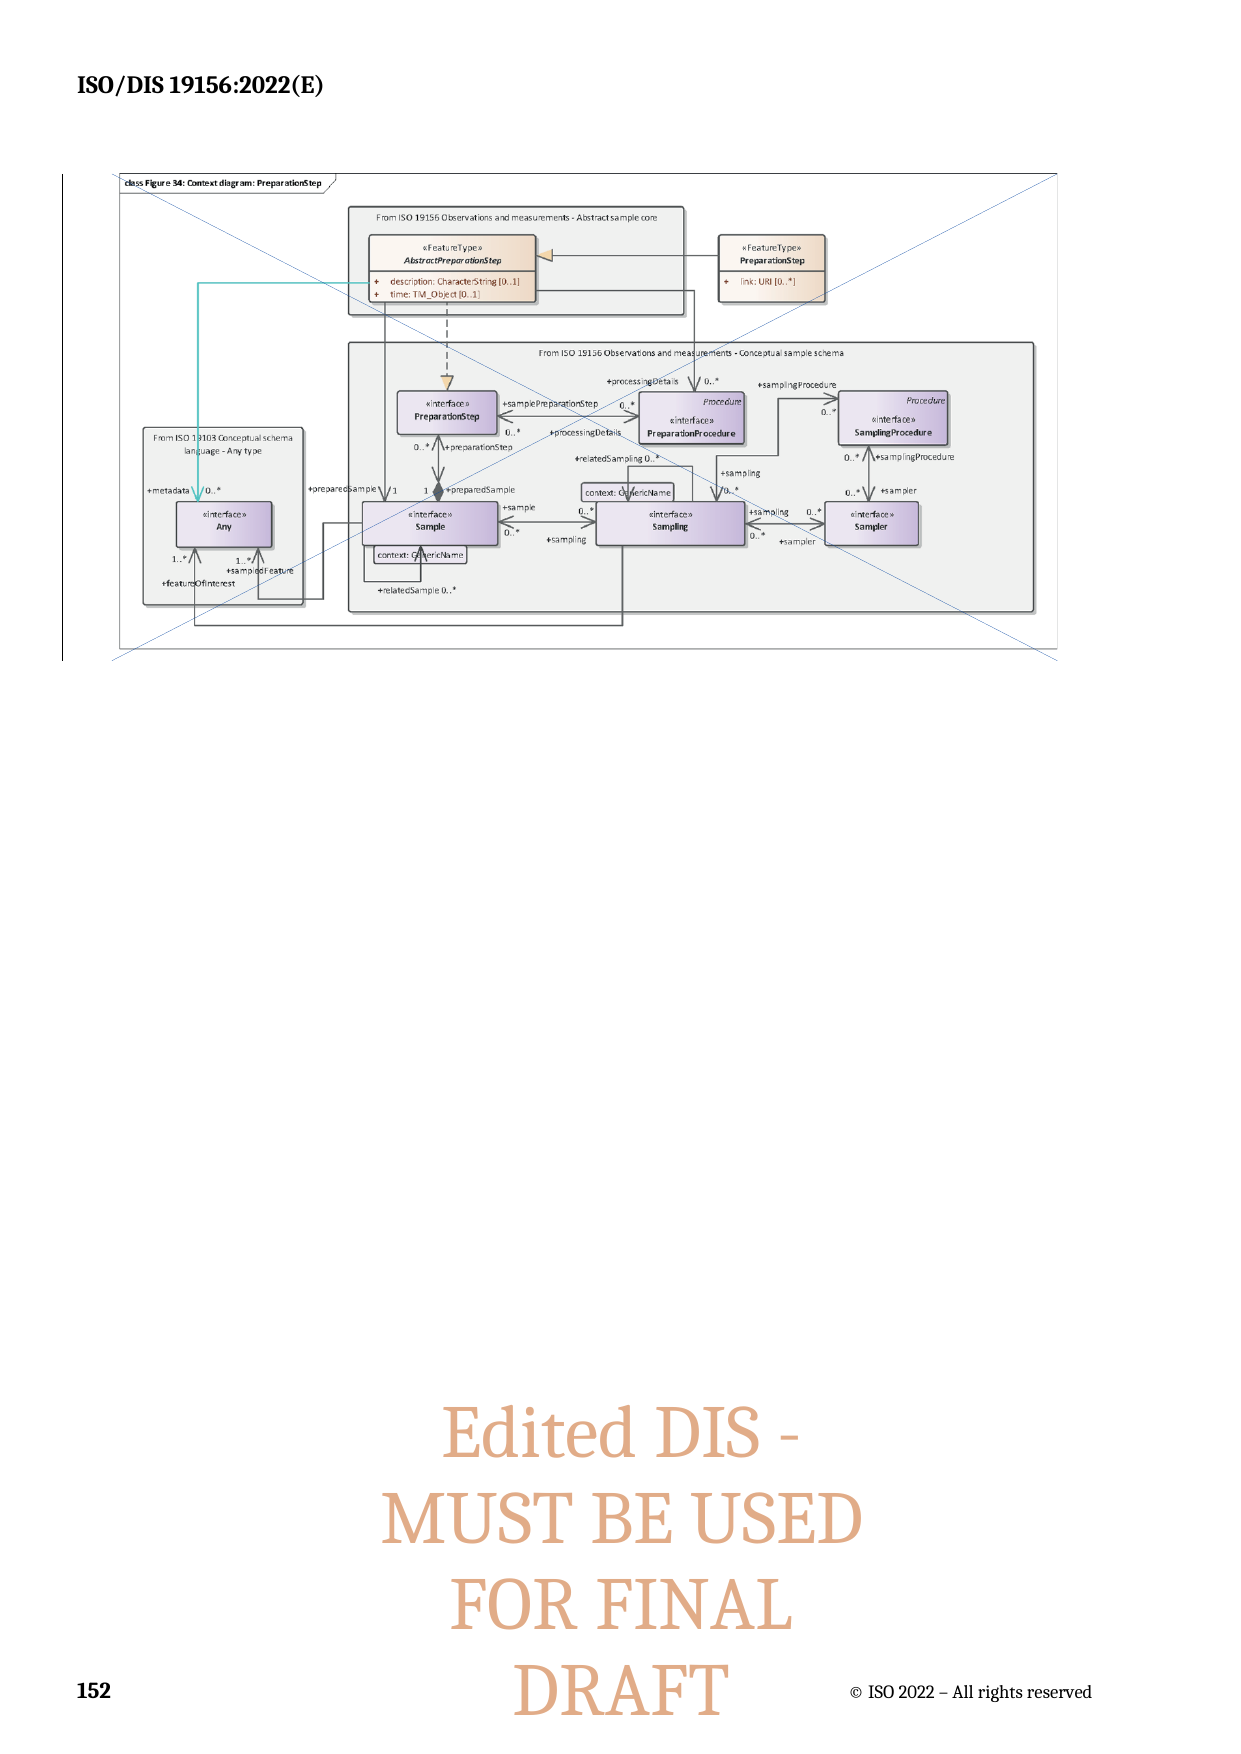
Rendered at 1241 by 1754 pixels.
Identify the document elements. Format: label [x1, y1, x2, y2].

picture [111, 175, 582, 660]
picture [114, 418, 1055, 661]
picture [587, 175, 1058, 660]
picture [113, 173, 1056, 416]
